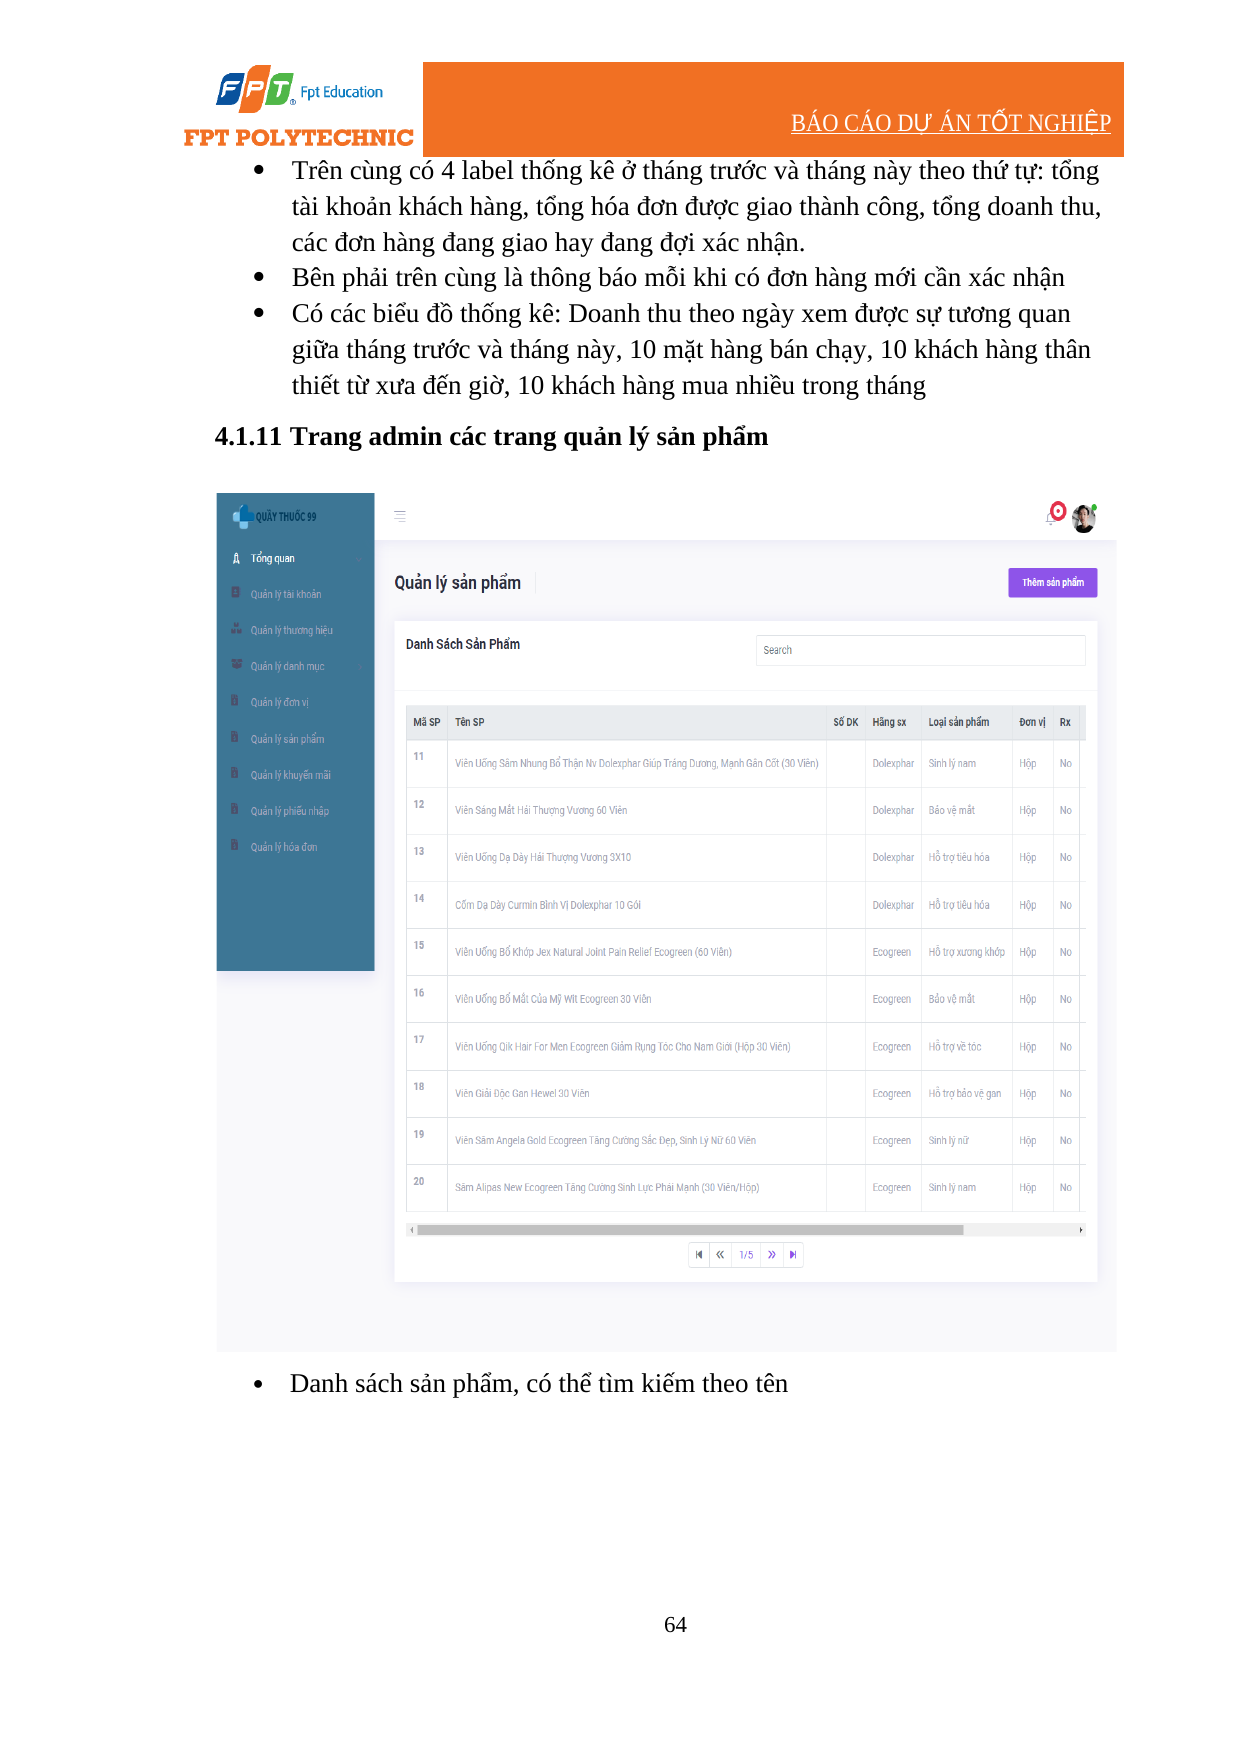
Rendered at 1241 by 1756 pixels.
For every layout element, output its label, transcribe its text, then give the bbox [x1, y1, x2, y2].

list Danh sách sản phẩm, có thể tìm kiếm theo tên [254, 1367, 1116, 1398]
list Bên phải trên cùng là thông báo mỗi khi có đơn hàng mới cần xác nhận [254, 261, 1116, 293]
picture [184, 65, 414, 146]
list Có các biểu đồ thống kê: Doanh thu theo ngày xem được sự tương quan giữa tháng trước và tháng này, 10 mặt hàng bán chạy, 10 khách hàng thân thiết từ xưa đến giờ, 10 khách hàng mua nhiều trong tháng [254, 297, 1116, 400]
picture [216, 493, 1117, 1352]
subtitle Trang admin các trang quản lý sản phẩm [214, 420, 1209, 452]
list Trên cùng có 4 label thống kê ở tháng trước và tháng này theo thứ tự: tổng tài khoản khách hàng, tổng hóa đơn được giao thành công, tổng doanh thu, các đơn hàng đang giao hay đang đợi xác nhận. [254, 154, 1116, 257]
